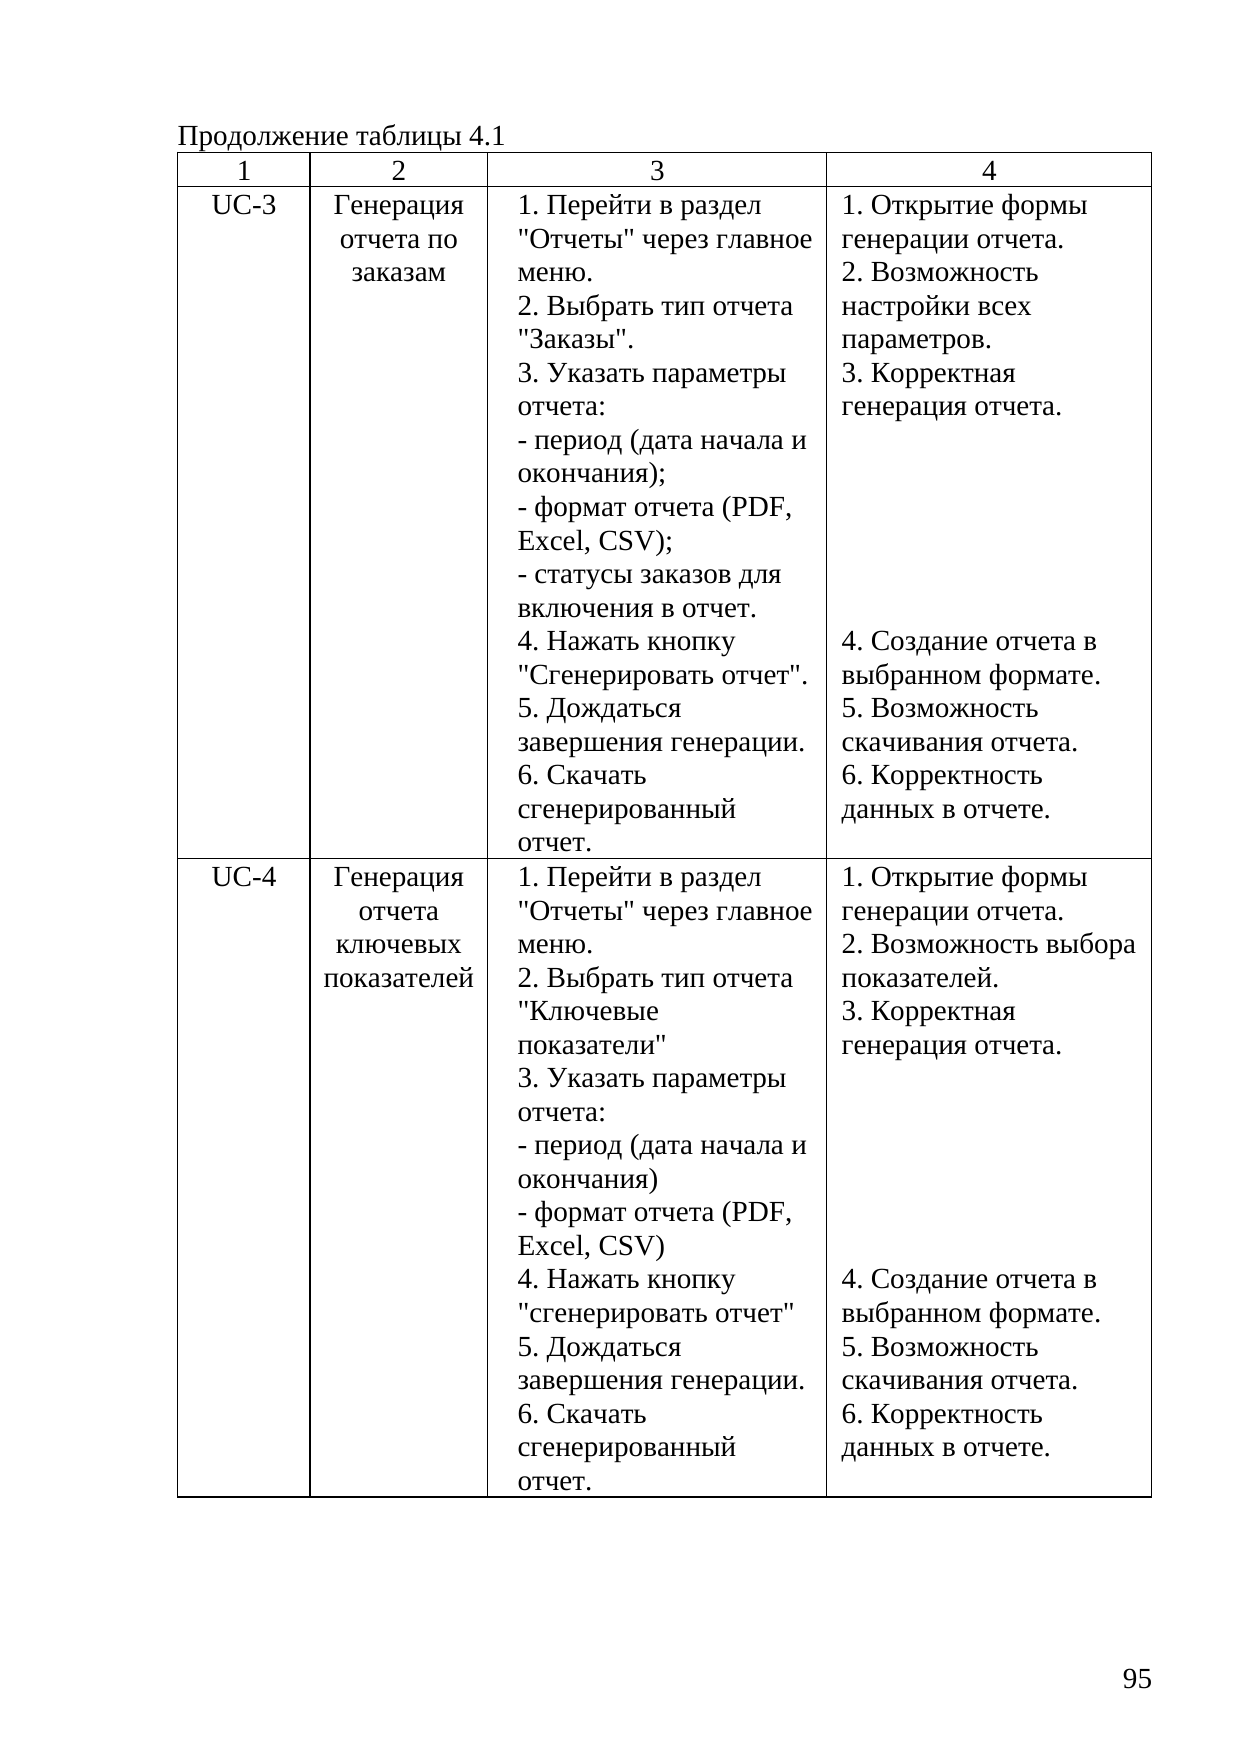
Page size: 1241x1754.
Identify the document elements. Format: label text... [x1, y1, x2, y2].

text Продолжение таблицы 4.1 [177, 118, 1152, 152]
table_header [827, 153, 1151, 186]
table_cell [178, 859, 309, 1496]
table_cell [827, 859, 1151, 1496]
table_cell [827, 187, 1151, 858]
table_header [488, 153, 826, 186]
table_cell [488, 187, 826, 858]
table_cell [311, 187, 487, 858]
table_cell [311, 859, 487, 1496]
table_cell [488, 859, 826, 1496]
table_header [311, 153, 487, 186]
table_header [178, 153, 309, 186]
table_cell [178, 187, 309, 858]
